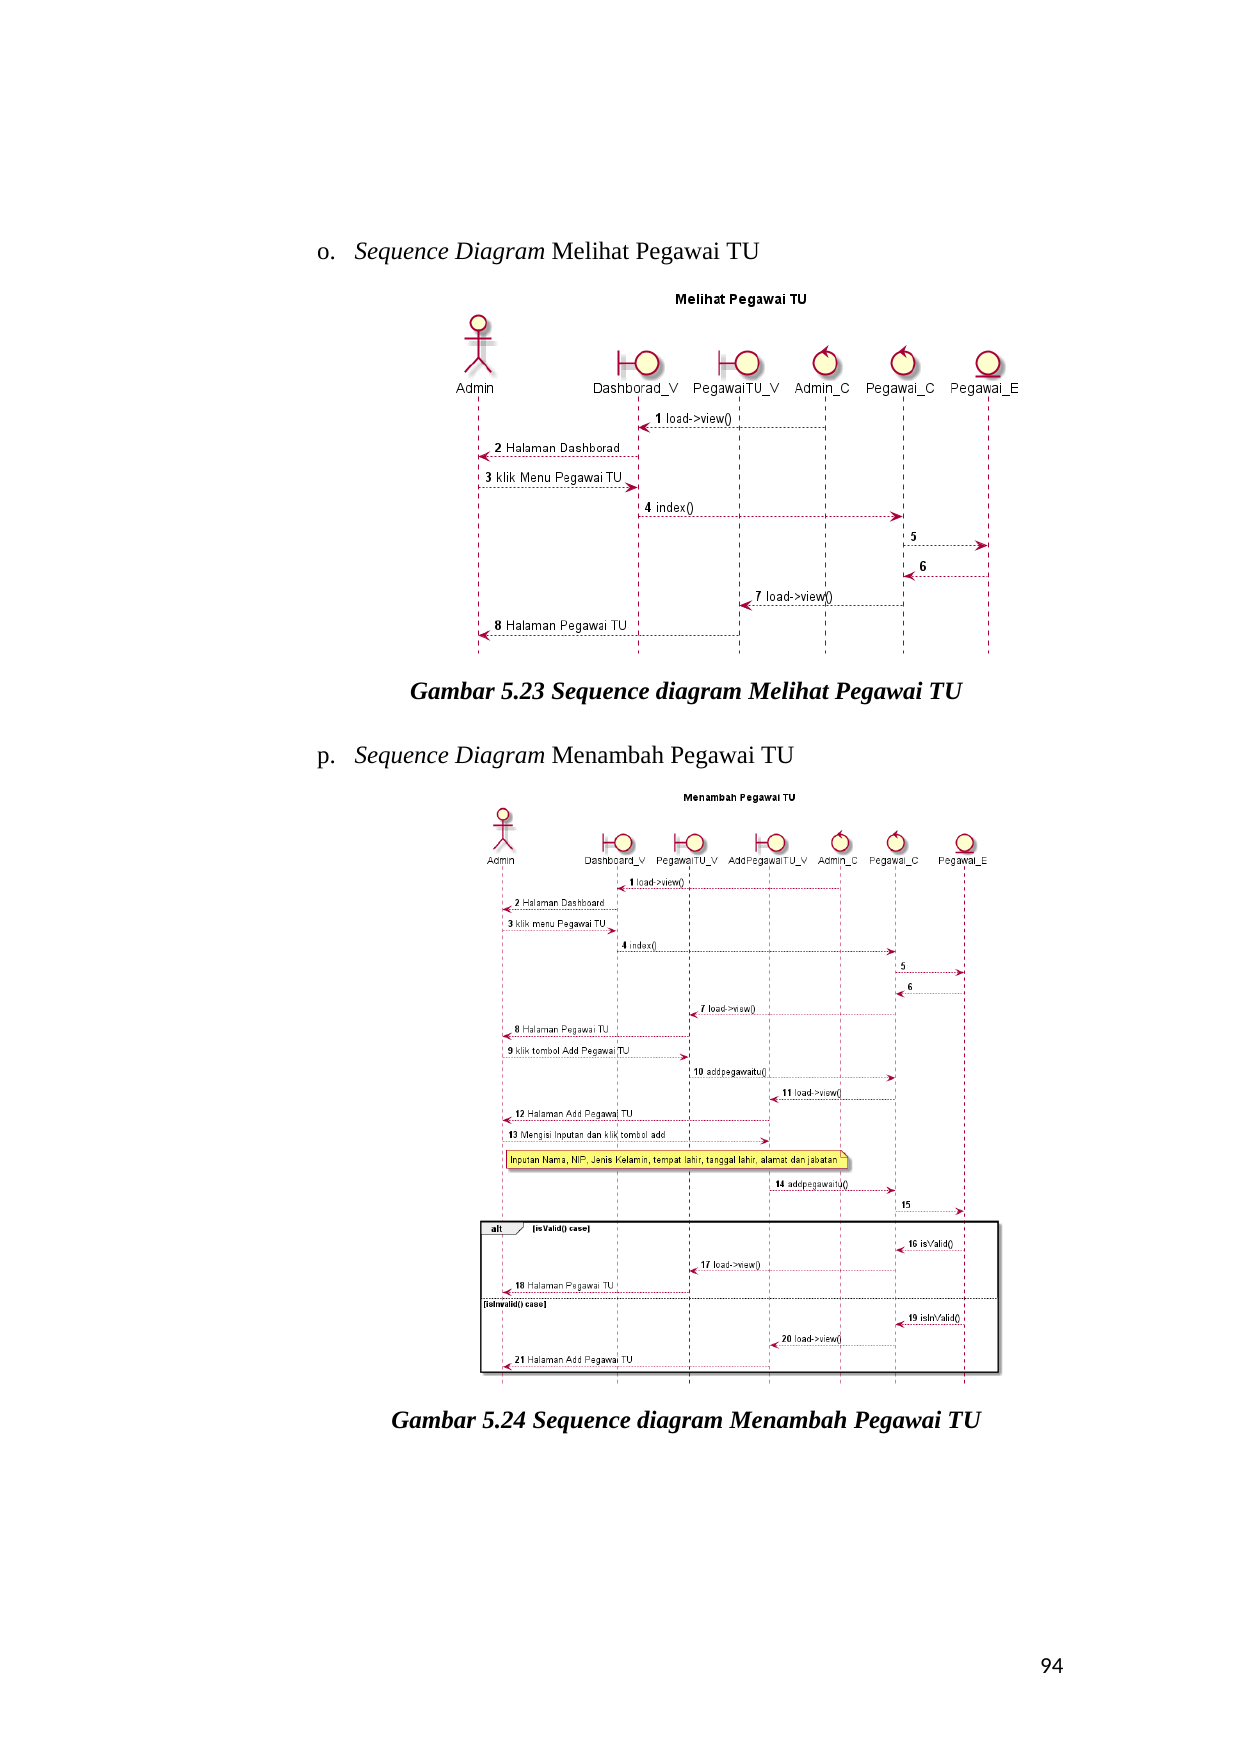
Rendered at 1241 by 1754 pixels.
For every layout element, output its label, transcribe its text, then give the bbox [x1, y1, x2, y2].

picture [448, 279, 1029, 663]
text Gambar 5.23 Sequence diagram Melihat Pegawai TU [311, 676, 1063, 705]
list Sequence Diagram Menambah Pegawai TU [317, 740, 1063, 769]
picture [471, 783, 1005, 1391]
text Gambar 5.24 Sequence diagram Menambah Pegawai TU [311, 1405, 1063, 1434]
list Sequence Diagram Melihat Pegawai TU [317, 236, 1063, 265]
